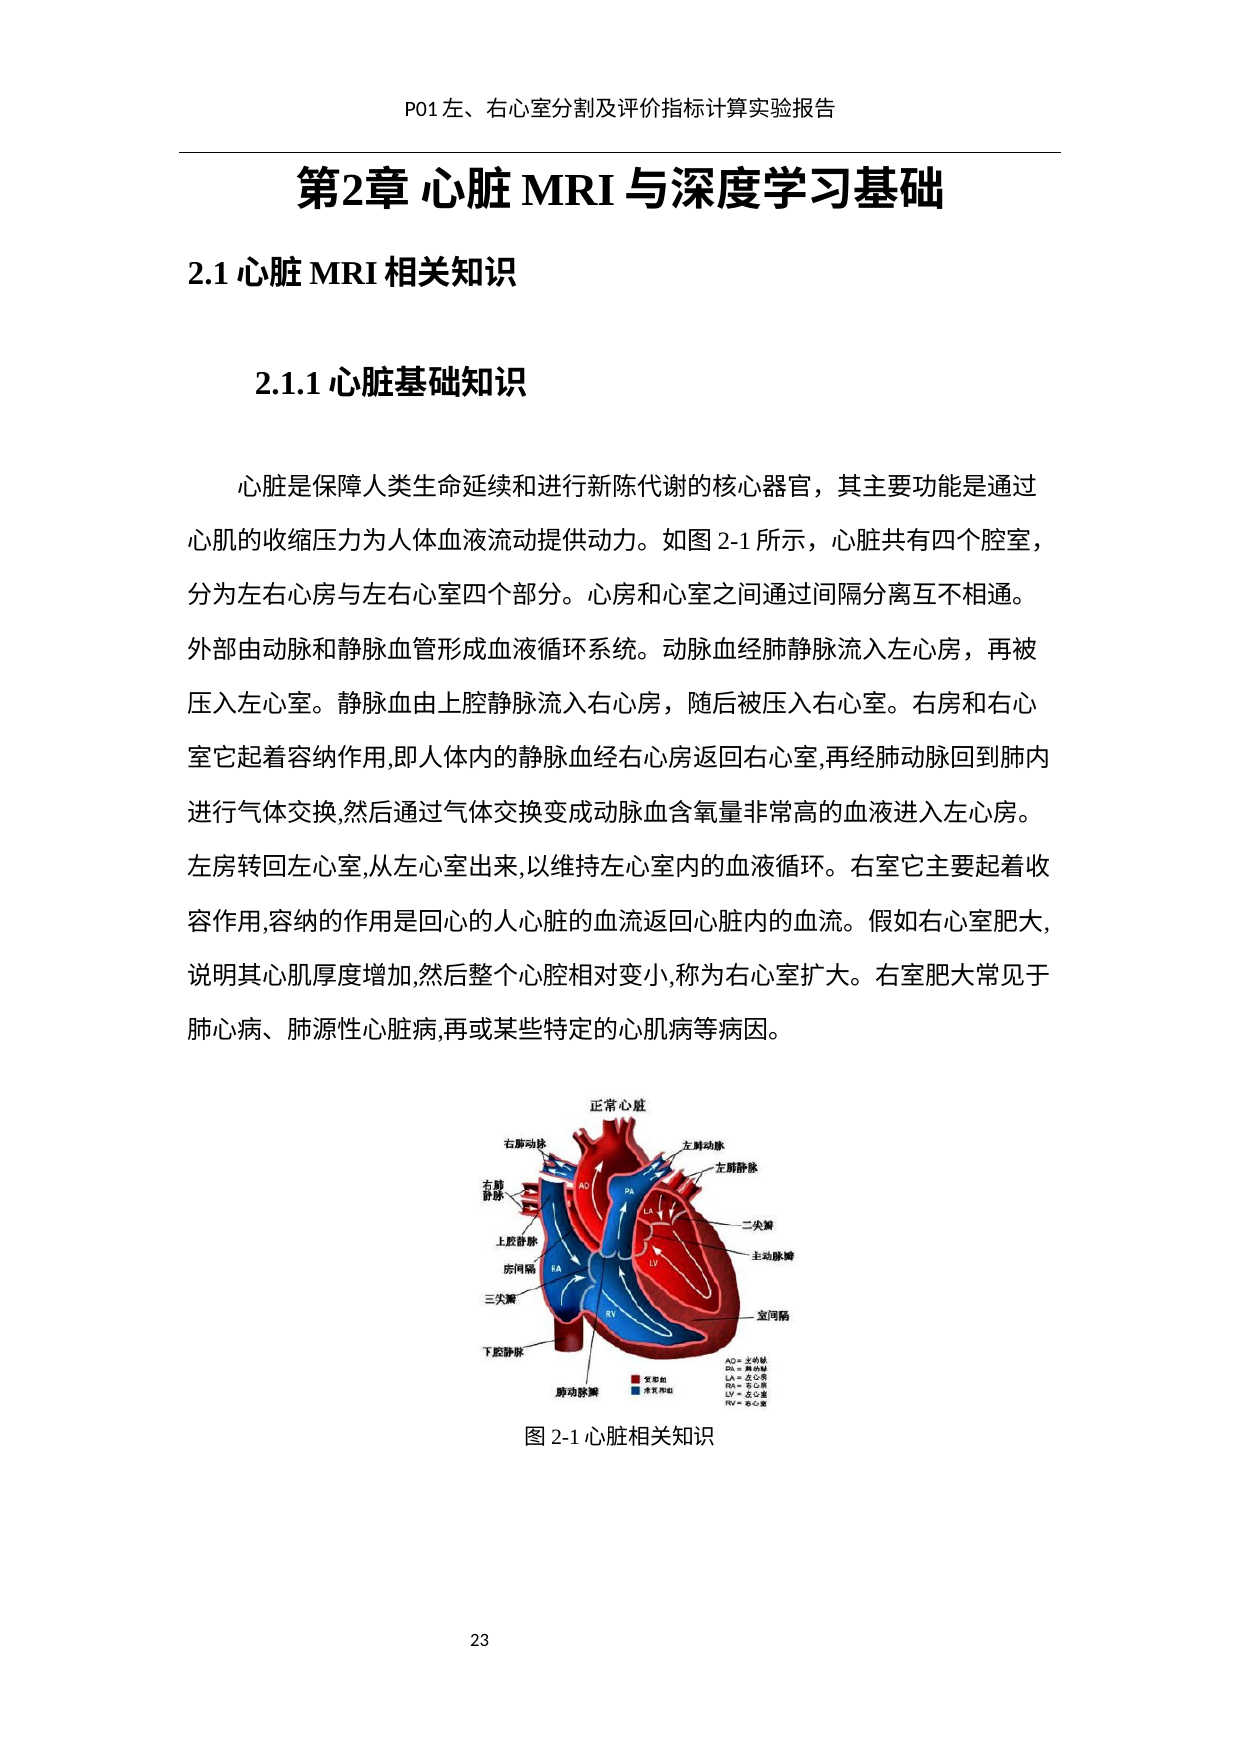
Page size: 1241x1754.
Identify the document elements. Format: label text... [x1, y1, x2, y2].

picture [439, 1064, 801, 1419]
text 图2-1心脏相关知识 [187, 1419, 1053, 1451]
subtitle 2.1.1心脏基础知识 [187, 356, 1053, 404]
list 心脏MRI与深度学习基础 [187, 153, 1053, 219]
subtitle 2.1心脏MRI相关知识 [187, 246, 1053, 294]
text 心脏是保障人类生命延续和进行新陈代谢的核心器官，其主要功能是通过心肌的收缩压力为人体血液流动提供动力。如图2-1所示，心脏共有四个腔室，分为左右心房与左右心室四个部分。心房和心室之间通过间隔分离互不相通。外部由动脉和静脉血管形成血液循环系统。动脉血经肺静脉流入左心房，再被压入左心室。静脉血由上腔静脉流入右心房，随后被压入右心室。右房和右心室它起着容纳作用,即人体内的静脉血经右心房返回右心室,再经肺动脉回到肺内进行气体交换,然后通过气体交换变成动脉血含氧量非常高的血液进入左心房。左房转回左心室,从左心室出来,以维持左心室内的血液循环。右室它主要起着收容作用,容纳的作用是回心的人心脏的血流返回心脏内的血流。假如右心室肥大,说明其心肌厚度增加,然后整个心腔相对变小,称为右心室扩大。右室肥大常见于肺心病、肺源性心脏病,再或某些特定的心肌病等病因。 [187, 466, 1053, 1046]
